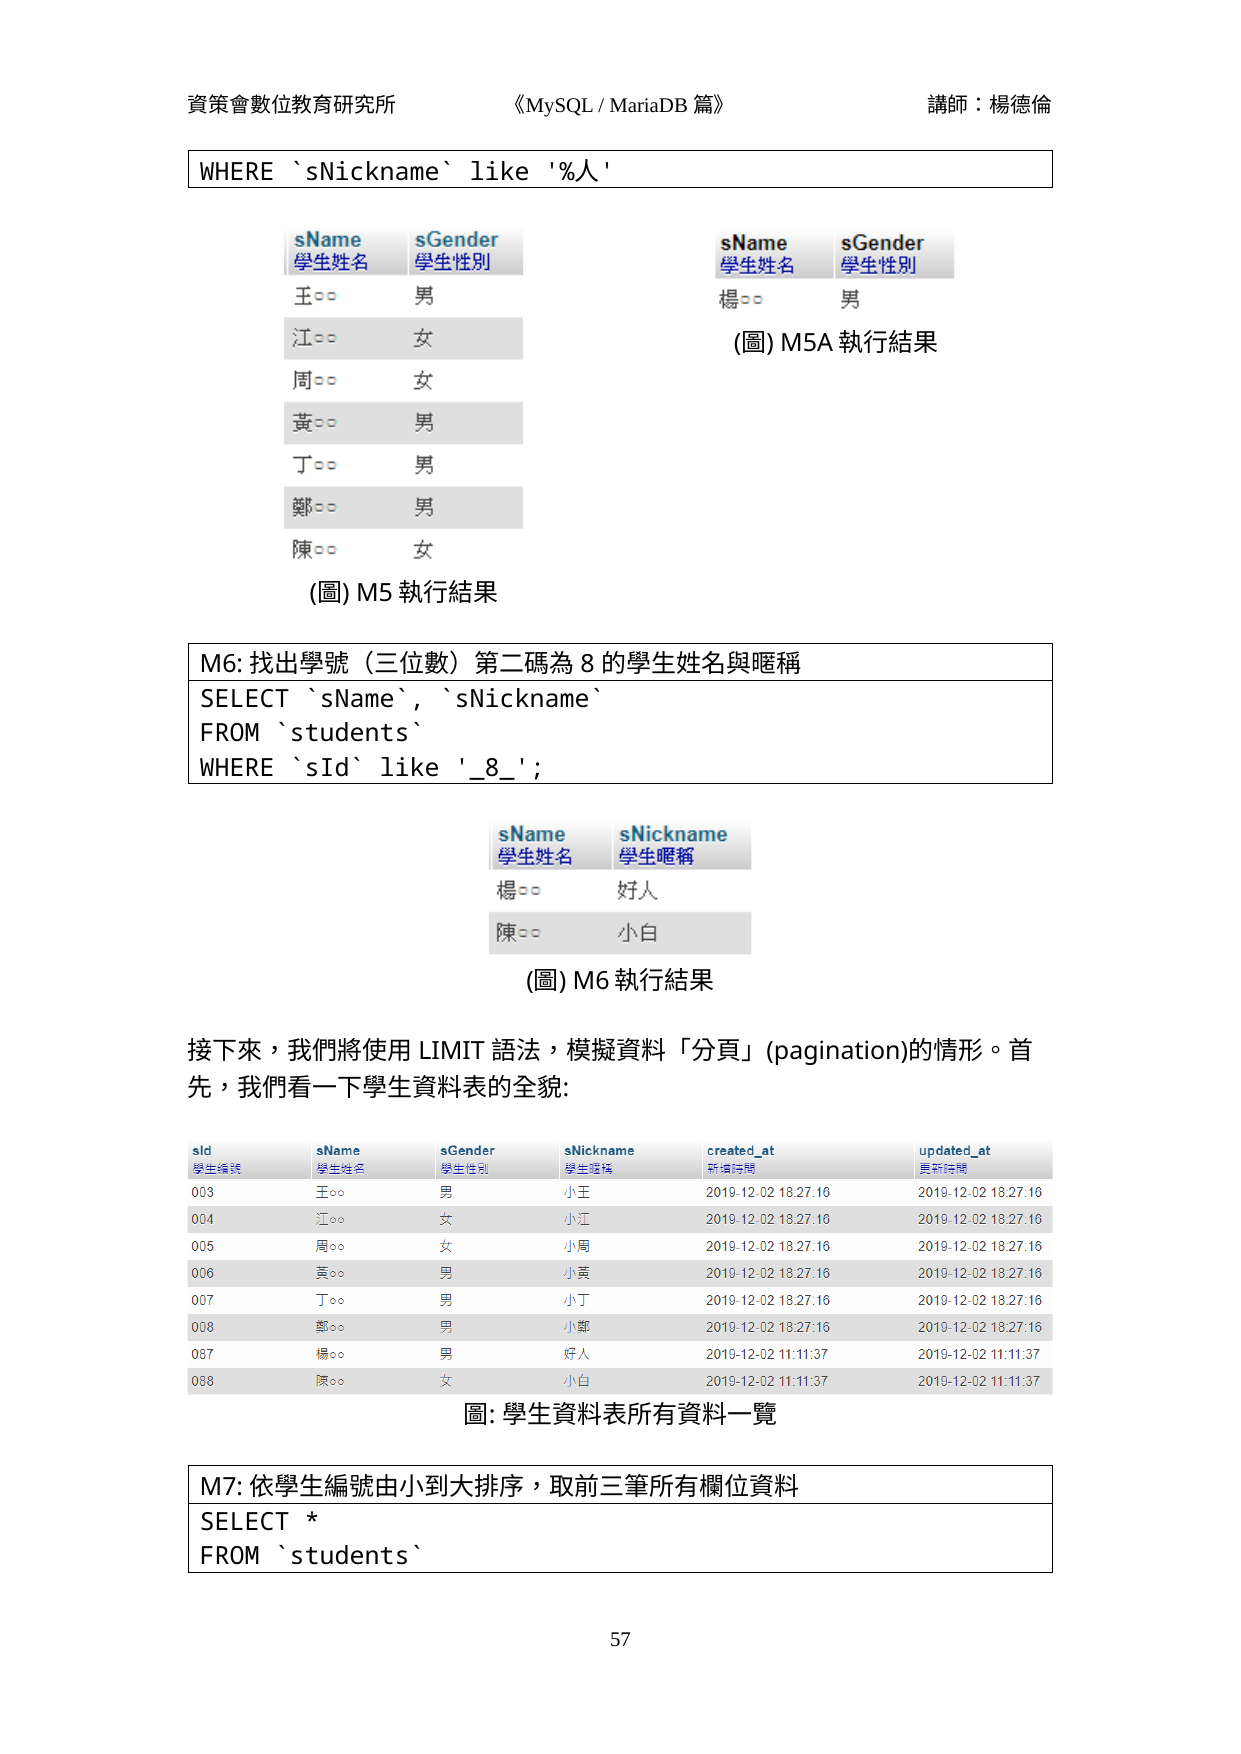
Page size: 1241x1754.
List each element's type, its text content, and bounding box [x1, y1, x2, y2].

table_cell SELECT `sName`, `sNickname` FROM `students` WHERE `sId` like '_8_'; [189, 681, 1052, 783]
picture [715, 222, 956, 323]
table_header (圖) M5A執行結果 [620, 223, 1052, 609]
picture [488, 818, 752, 961]
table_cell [189, 1504, 1052, 1572]
table_header M7: 依學生編號由小到大排序，取前三筆所有欄位資料 [189, 1466, 1052, 1502]
picture [187, 1137, 1053, 1395]
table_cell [189, 151, 1052, 187]
text 接下來，我們將使用 LIMIT 語法，模擬資料「分頁」(pagination)的情形。首先，我們看一下學生資料表的全貌: [187, 1031, 1053, 1103]
table_header M6: 找出學號（三位數）第二碼為 8 的學生姓名與暱稱 [189, 644, 1052, 680]
text (圖) M6執行結果 [187, 961, 1053, 997]
picture [284, 222, 524, 573]
table_header (圖) M5執行結果 [188, 223, 619, 609]
text 圖: 學生資料表所有資料一覽 [187, 1395, 1053, 1431]
